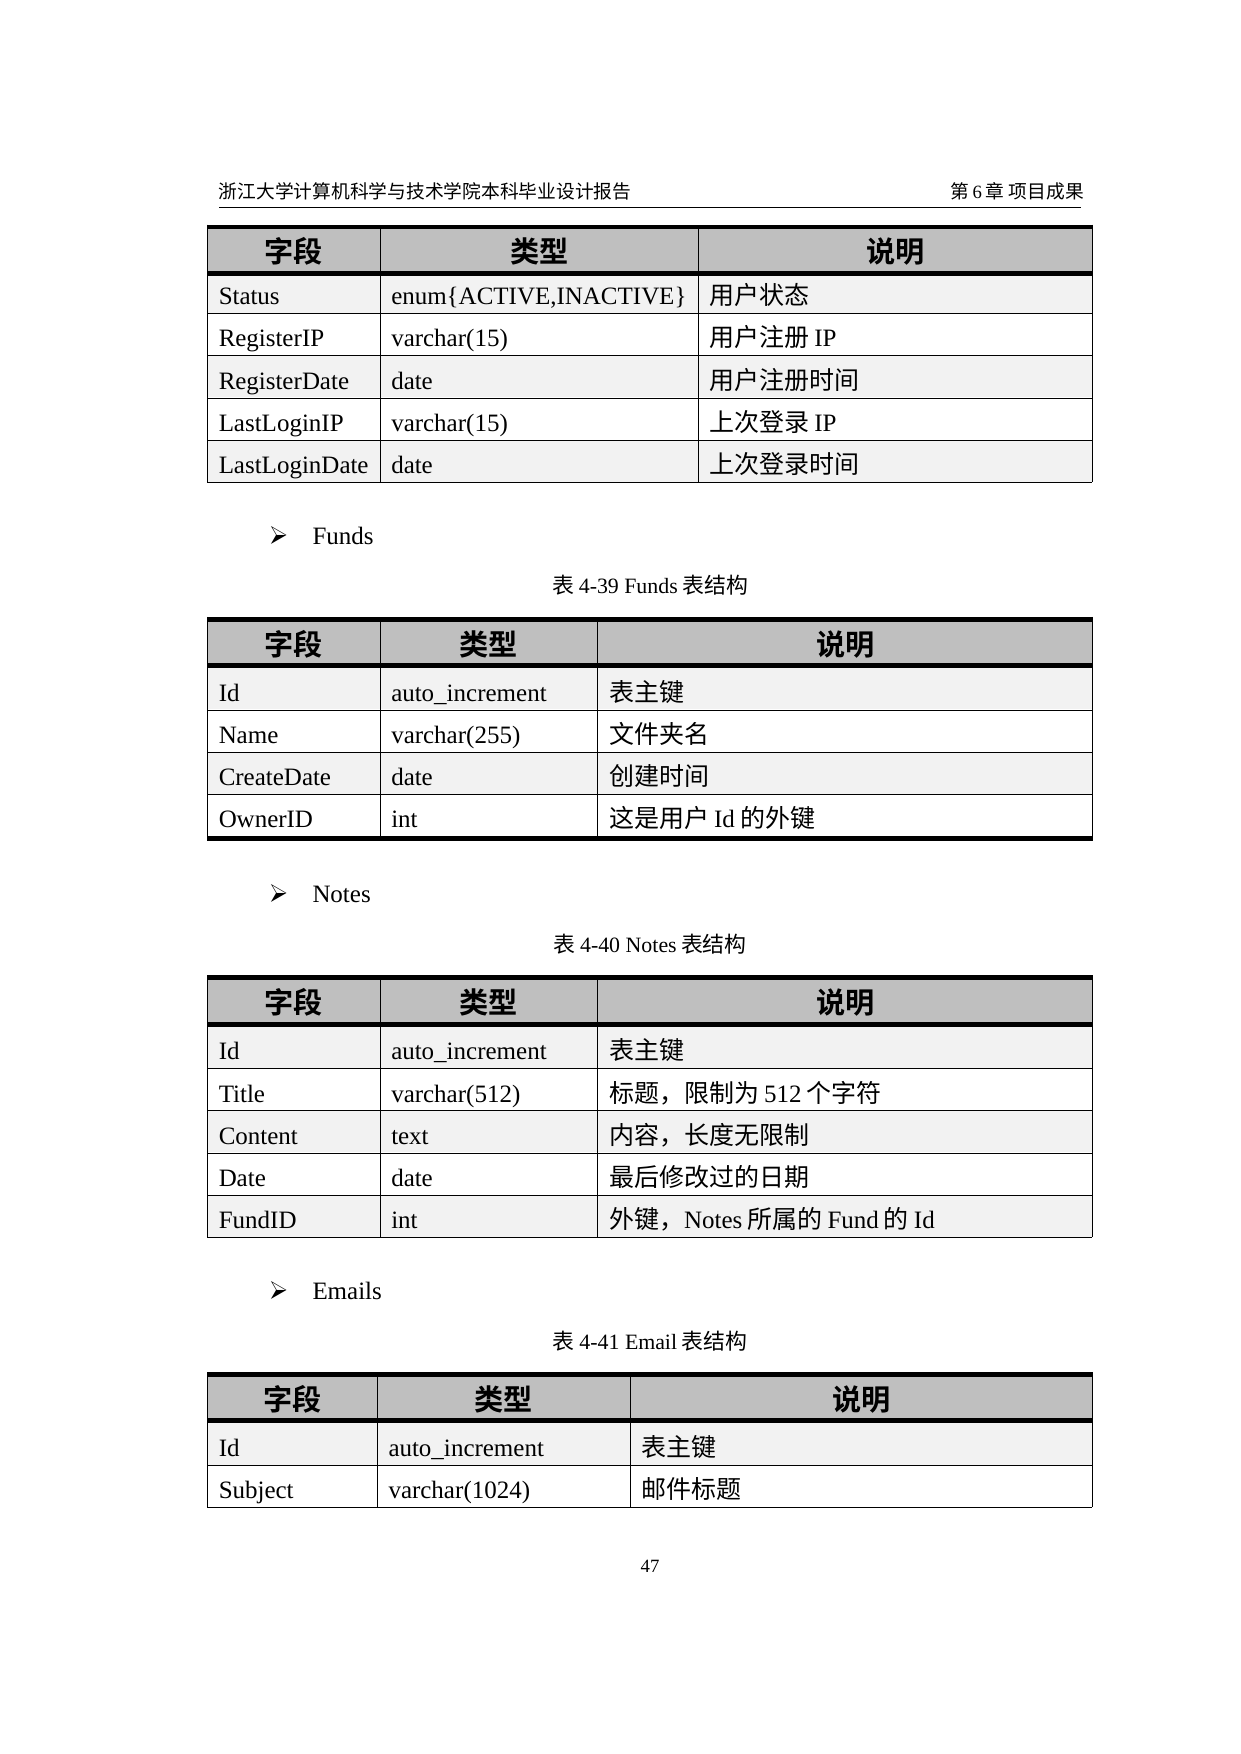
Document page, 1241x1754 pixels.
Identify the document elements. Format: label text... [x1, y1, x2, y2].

table_header 字段 [208, 229, 380, 271]
table_cell 文件夹名 [598, 711, 1092, 752]
table_cell date [381, 356, 698, 397]
table_cell auto_increment [381, 668, 597, 709]
table_header 说明 [631, 1377, 1092, 1418]
table_cell varchar(1024) [378, 1466, 630, 1507]
table_header 字段 [208, 622, 380, 663]
table_cell RegisterDate [208, 356, 380, 397]
table_cell 外键，Notes所属的Fund的Id [598, 1196, 1092, 1237]
table_cell Name [208, 711, 380, 752]
table_cell auto_increment [378, 1423, 630, 1465]
table_cell CreateDate [208, 753, 380, 794]
table_cell Title [208, 1069, 380, 1110]
table_cell date [381, 441, 698, 482]
table_cell 创建时间 [598, 753, 1092, 794]
table_cell varchar(255) [381, 711, 597, 752]
table_cell 表主键 [598, 1027, 1092, 1068]
table_header 类型 [381, 229, 698, 271]
table_cell varchar(512) [381, 1069, 597, 1110]
table_cell Id [208, 1423, 377, 1465]
table_header 类型 [381, 980, 597, 1022]
table_cell Status [208, 276, 380, 313]
table_cell Subject [208, 1466, 377, 1507]
table_cell date [381, 753, 597, 794]
table_cell 表主键 [631, 1423, 1092, 1465]
table_cell 邮件标题 [631, 1466, 1092, 1507]
table_cell Date [208, 1154, 380, 1195]
table_header 字段 [208, 980, 380, 1022]
table_header 类型 [378, 1377, 630, 1418]
table_cell 用户状态 [699, 276, 1092, 313]
list Emails [268, 1266, 1081, 1308]
list Funds [268, 511, 1081, 553]
table_cell 上次登录IP [699, 399, 1092, 439]
table_cell auto_increment [381, 1027, 597, 1068]
table_cell 表主键 [598, 668, 1092, 709]
table_cell date [381, 1154, 597, 1195]
table_cell OwnerID [208, 795, 380, 836]
table_cell LastLoginDate [208, 441, 380, 482]
table_cell enum{ACTIVE,INACTIVE} [381, 276, 698, 313]
table_cell text [381, 1111, 597, 1152]
table_cell 上次登录时间 [699, 441, 1092, 482]
table_cell 用户注册IP [699, 314, 1092, 355]
table_cell RegisterIP [208, 314, 380, 355]
table_cell Content [208, 1111, 380, 1152]
table_cell varchar(15) [381, 314, 698, 355]
table_header 字段 [208, 1377, 377, 1418]
table_header 类型 [381, 622, 597, 663]
table_cell varchar(15) [381, 399, 698, 439]
table_header 说明 [598, 980, 1092, 1022]
table_cell 最后修改过的日期 [598, 1154, 1092, 1195]
table_cell Id [208, 1027, 380, 1068]
table_cell LastLoginIP [208, 399, 380, 439]
table_cell 用户注册时间 [699, 356, 1092, 397]
table_header 说明 [699, 229, 1092, 271]
list Notes [268, 869, 1081, 911]
table_header 说明 [598, 622, 1092, 663]
table_cell 这是用户Id的外键 [598, 795, 1092, 836]
table_cell FundID [208, 1196, 380, 1237]
table_cell 内容，长度无限制 [598, 1111, 1092, 1152]
table_cell 标题，限制为512个字符 [598, 1069, 1092, 1110]
table_cell Id [208, 668, 380, 709]
table_cell int [381, 795, 597, 836]
table_cell int [381, 1196, 597, 1237]
